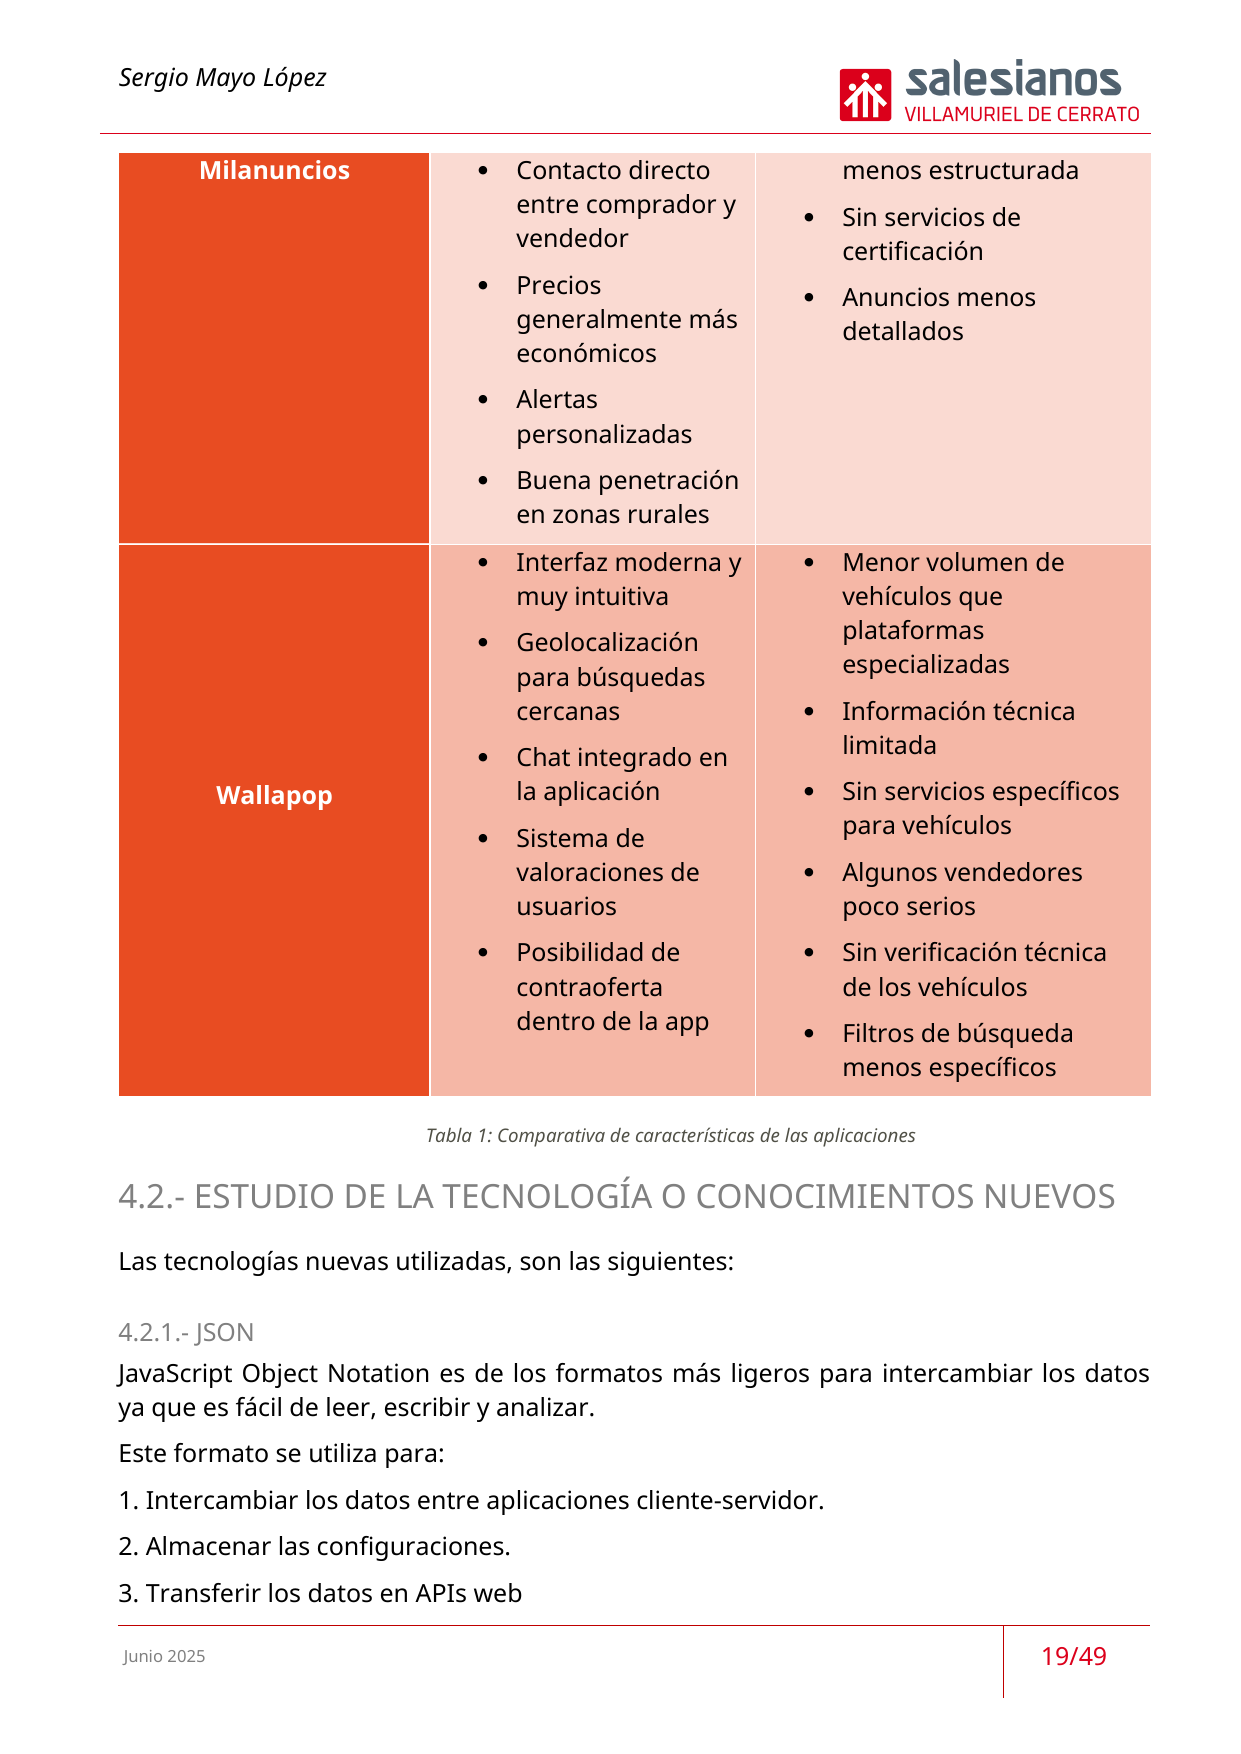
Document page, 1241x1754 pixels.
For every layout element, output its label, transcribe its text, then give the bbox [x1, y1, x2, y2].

table_cell Wallapop [119, 545, 429, 1096]
text Tabla 1: Comparativa de características de las aplicaciones [118, 1122, 1152, 1148]
text Las tecnologías nuevas utilizadas, son las siguientes: [118, 1243, 1152, 1277]
text JavaScript Object Notation es de los formatos más ligeros para intercambiar los datos ya que es fácil de leer, escribir y analizar. [118, 1355, 1152, 1423]
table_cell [431, 153, 755, 543]
table_cell Milanuncios [119, 153, 429, 543]
subtitle Estudio de la tecnología o conocimientos nuevos [118, 1173, 1152, 1218]
subtitle JSON [118, 1315, 1152, 1349]
table_cell Menor volumen de vehículos que plataformas especializadas Información técnica limitada Sin servicios específicos para vehículos Algunos vendedores poco serios Sin verificación técnica de los vehículos Filtros de búsqueda menos específicos [756, 545, 1151, 1096]
text 2. Almacenar las configuraciones. [118, 1529, 1152, 1563]
text 1. Intercambiar los datos entre aplicaciones cliente-servidor. [118, 1482, 1152, 1516]
table_cell Interfaz moderna y muy intuitiva Geolocalización para búsquedas cercanas Chat integrado en la aplicación Sistema de valoraciones de usuarios Posibilidad de contraoferta dentro de la app [431, 545, 755, 1096]
text 3. Transferir los datos en APIs web [118, 1576, 1152, 1609]
text Este formato se utiliza para: [118, 1436, 1152, 1470]
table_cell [756, 153, 1151, 543]
picture [839, 59, 1140, 126]
